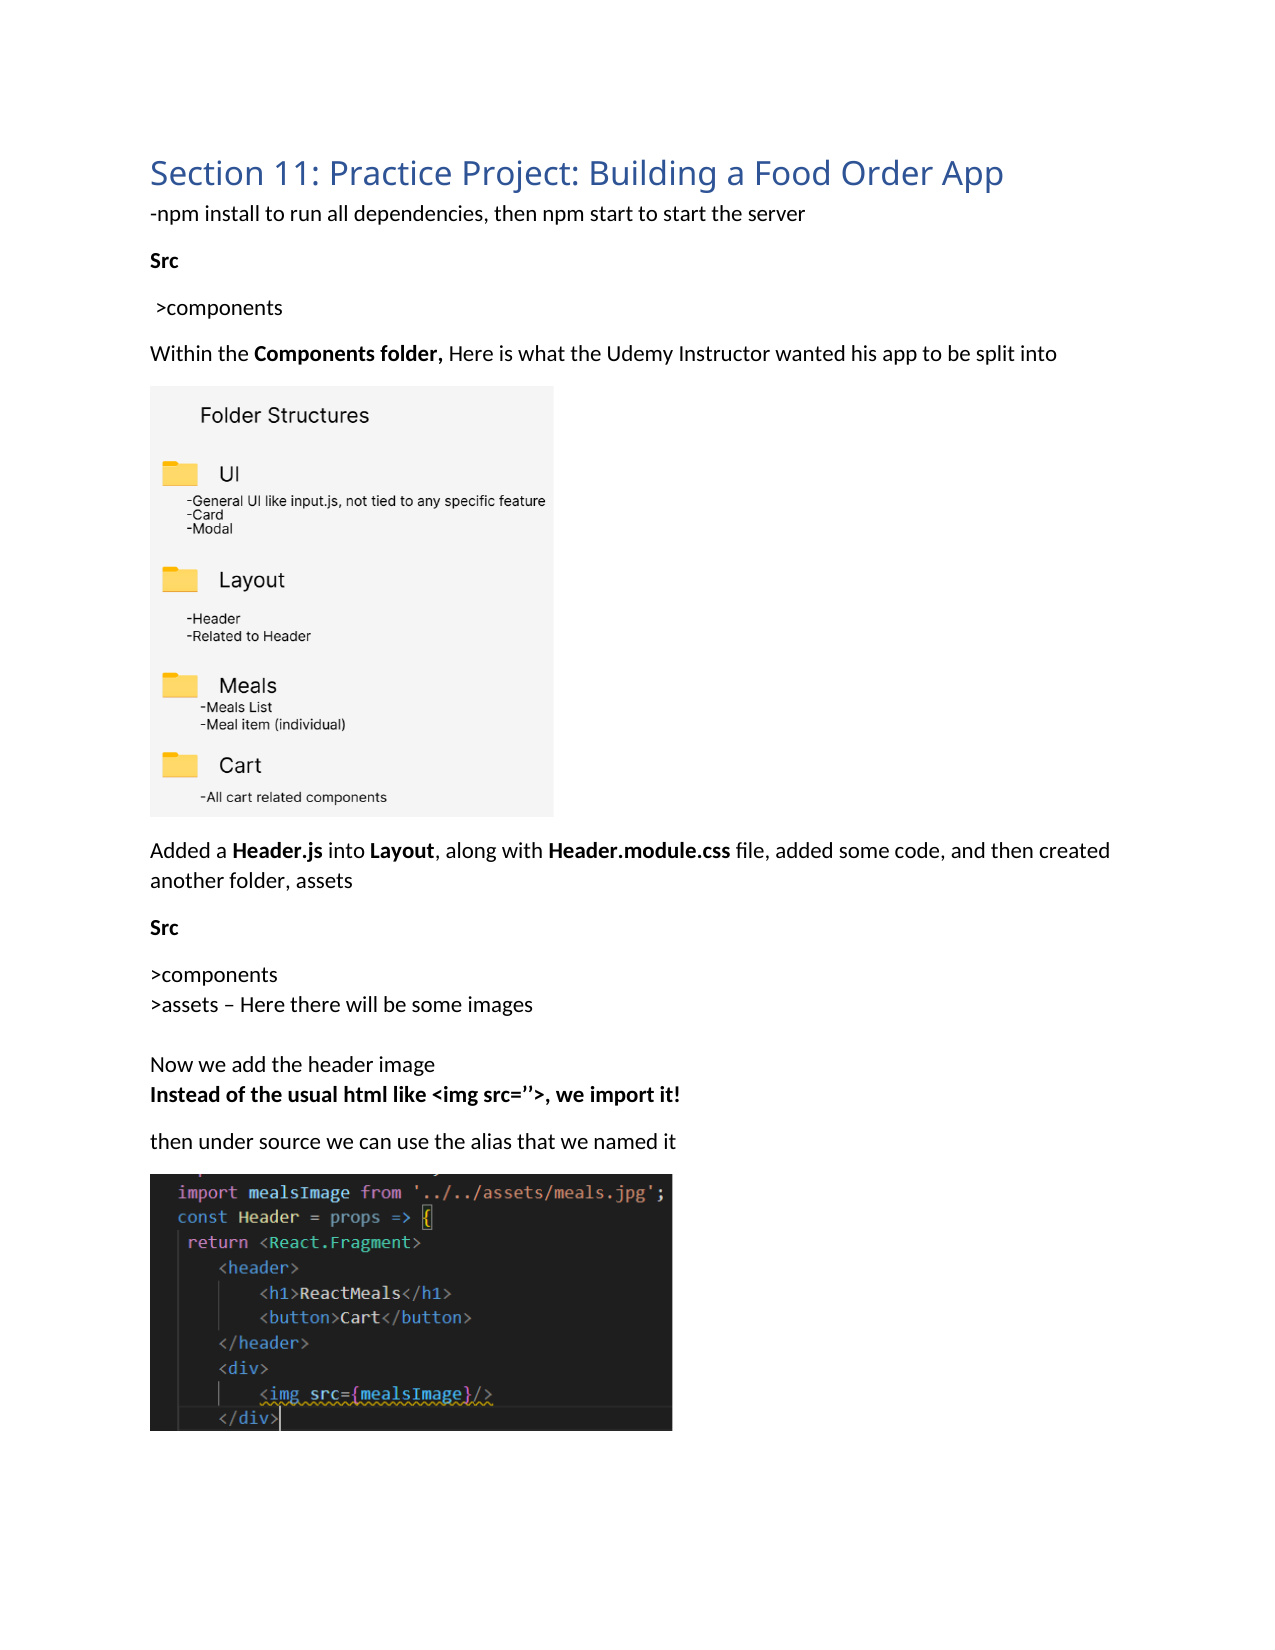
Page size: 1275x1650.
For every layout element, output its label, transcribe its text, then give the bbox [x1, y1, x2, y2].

text Src [150, 913, 1125, 941]
text Instead of the usual html like <img src=’’>, we import it! [150, 1081, 1125, 1109]
text Added a Header.js into Layout, along with Header.module.css file, added some code, and then created another folder, assets [150, 836, 1125, 894]
text Now we add the header image [150, 1050, 1125, 1078]
text Within the Components folder, Here is what the Udemy Instructor wanted his app to be split into [150, 339, 1125, 368]
text >assets – Here there will be some images [150, 990, 1125, 1018]
text Src [150, 246, 1125, 274]
text -npm install to run all dependencies, then npm start to start the server [150, 199, 1125, 227]
text >components [150, 293, 1125, 321]
text then under source we can use the alias that we named it [150, 1127, 1125, 1156]
subtitle Section 11: Practice Project: Building a Food Order App [150, 150, 1125, 195]
text >components [150, 960, 1125, 988]
picture [150, 1174, 673, 1431]
picture [150, 386, 554, 817]
